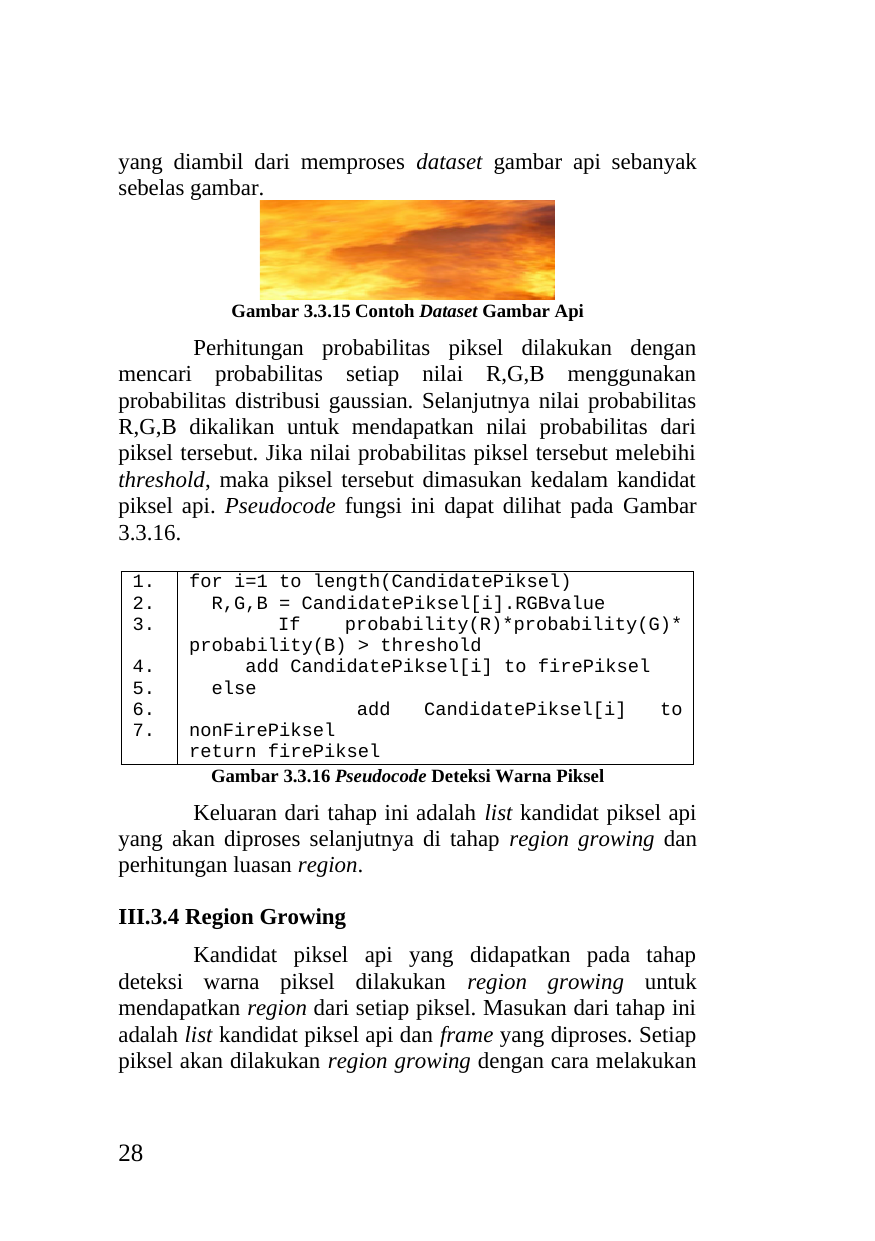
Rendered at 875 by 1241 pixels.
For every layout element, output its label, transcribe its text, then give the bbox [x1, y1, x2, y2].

text Keluaran dari tahap ini adalah list kandidat piksel api yang akan diproses selanjutnya di tahap region growing dan perhitungan luasan region. [118, 799, 697, 878]
subtitle Region Growing [118, 903, 697, 929]
table_header for i=1 to length(CandidatePiksel) R,G,B = CandidatePiksel[i].RGBvalue If probability(R)*probability(G)* probability(B) > threshold add CandidatePiksel[i] to firePiksel else add CandidatePiksel[i] to nonFirePiksel return firePiksel [178, 572, 693, 763]
picture [259, 200, 555, 300]
table_header 1. 2. 3. 4. 5. 6. 7. [122, 572, 177, 763]
